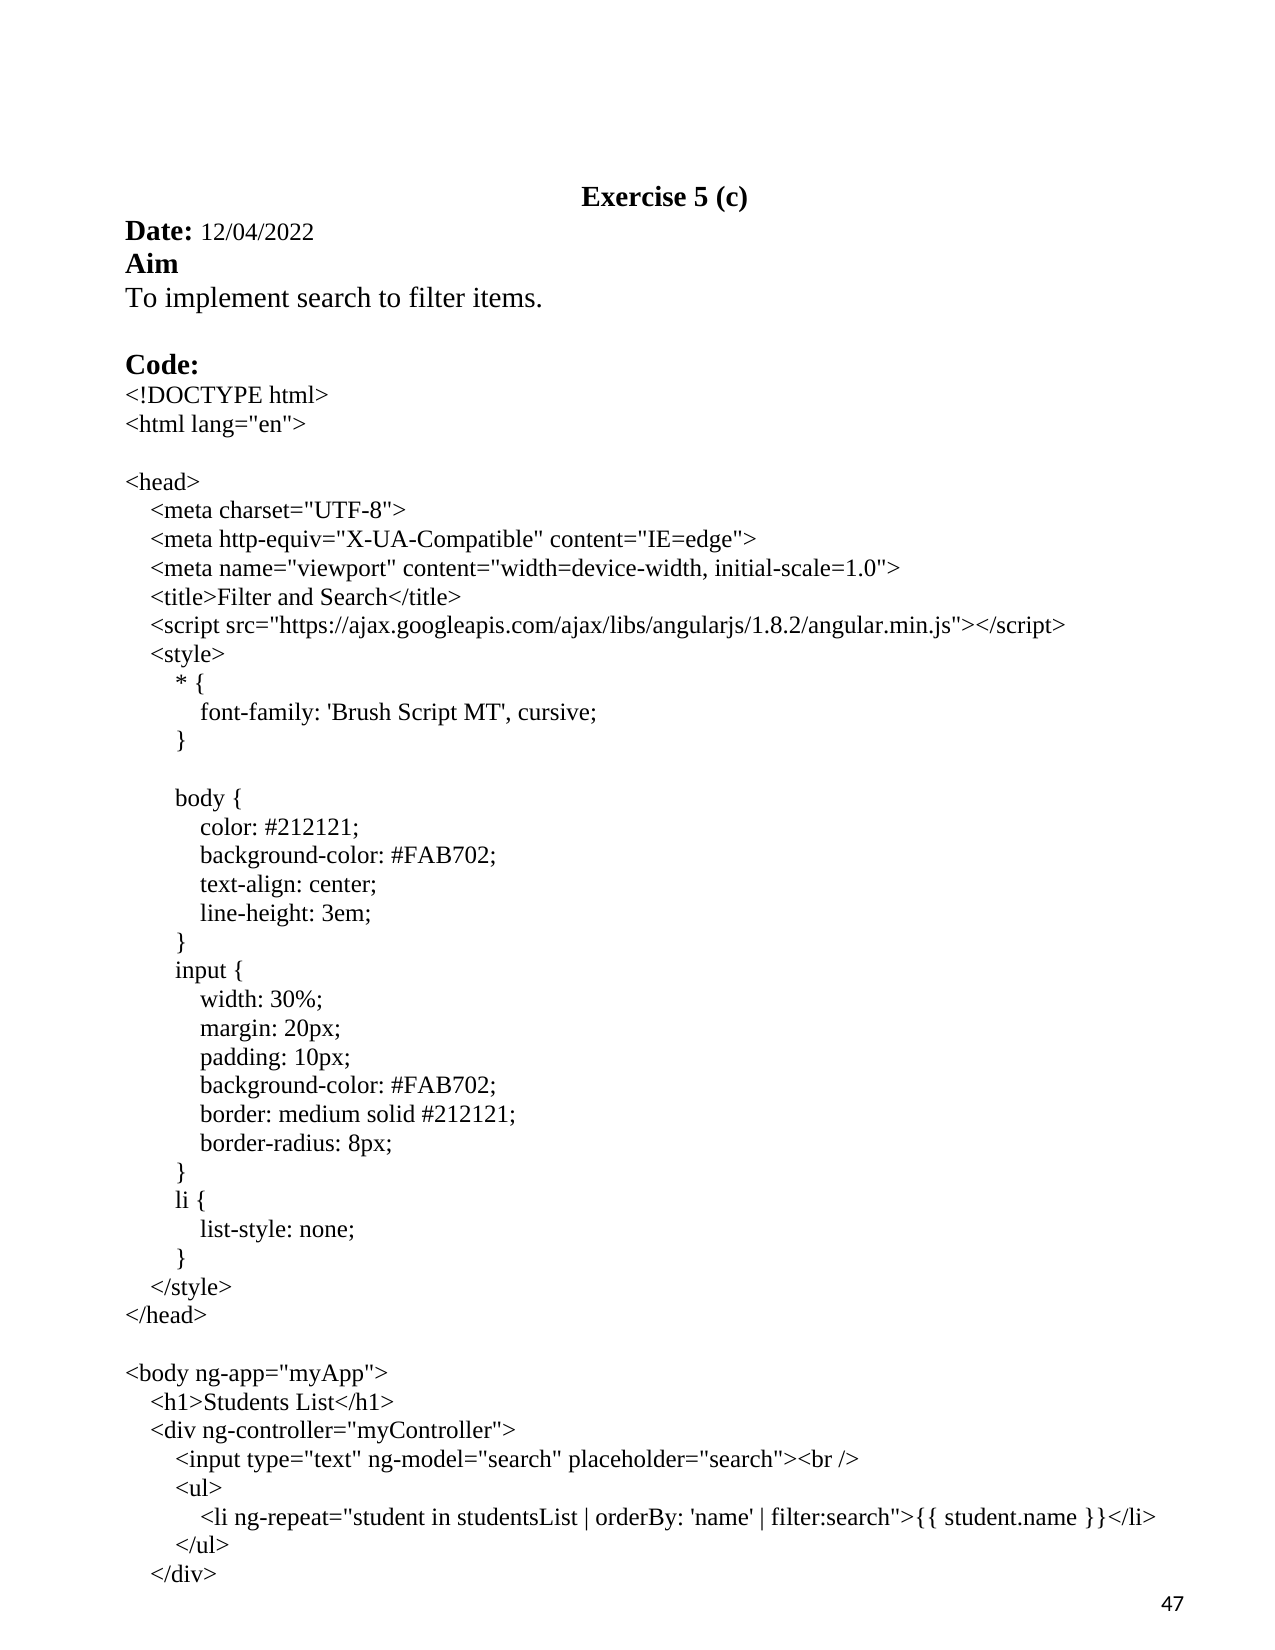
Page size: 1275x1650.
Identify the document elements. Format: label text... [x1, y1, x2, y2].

text input { [125, 956, 1204, 984]
text } [125, 1157, 1204, 1186]
text Exercise 5 (c) [125, 179, 1204, 213]
text <!DOCTYPE html> [125, 381, 1204, 409]
text } [125, 1243, 1204, 1272]
text width: 30%; [125, 984, 1204, 1013]
text line-height: 3em; [125, 898, 1204, 927]
text * { [125, 668, 1204, 697]
text <html lang="en"> [125, 409, 1204, 438]
text <style> [125, 639, 1204, 668]
text } [125, 726, 1204, 754]
text Aim [125, 246, 1204, 280]
text Date: 12/04/2022 [125, 213, 1204, 246]
text </ul> [125, 1531, 1204, 1559]
text <input type="text" ng-model="search" placeholder="search"><br /> [125, 1444, 1204, 1473]
text text-align: center; [125, 869, 1204, 898]
text background-color: #FAB702; [125, 1071, 1204, 1099]
text </div> [125, 1559, 1204, 1588]
text </head> [125, 1301, 1204, 1329]
text To implement search to filter items. [125, 280, 1204, 313]
text border: medium solid #212121; [125, 1099, 1204, 1128]
text <meta http-equiv="X-UA-Compatible" content="IE=edge"> [125, 524, 1204, 553]
text border-radius: 8px; [125, 1128, 1204, 1157]
text <div ng-controller="myController"> [125, 1416, 1204, 1444]
text <title>Filter and Search</title> [125, 582, 1204, 611]
text <ul> [125, 1473, 1204, 1502]
text margin: 20px; [125, 1013, 1204, 1042]
text <h1>Students List</h1> [125, 1387, 1204, 1416]
text padding: 10px; [125, 1042, 1204, 1071]
text background-color: #FAB702; [125, 841, 1204, 869]
text <li ng-repeat="student in studentsList | orderBy: 'name' | filter:search">{{ student.name }}</li> [125, 1502, 1204, 1531]
text color: #212121; [125, 812, 1204, 841]
text <script src="https://ajax.googleapis.com/ajax/libs/angularjs/1.8.2/angular.min.js"></script> [125, 611, 1204, 639]
text Code: [125, 347, 1204, 381]
text <body ng-app="myApp"> [125, 1358, 1204, 1387]
text font-family: 'Brush Script MT', cursive; [125, 697, 1204, 726]
text <head> [125, 467, 1204, 496]
text list-style: none; [125, 1214, 1204, 1243]
text } [125, 927, 1204, 956]
text <meta name="viewport" content="width=device-width, initial-scale=1.0"> [125, 553, 1204, 582]
text body { [125, 783, 1204, 812]
text <meta charset="UTF-8"> [125, 496, 1204, 524]
text li { [125, 1186, 1204, 1214]
text </style> [125, 1272, 1204, 1301]
